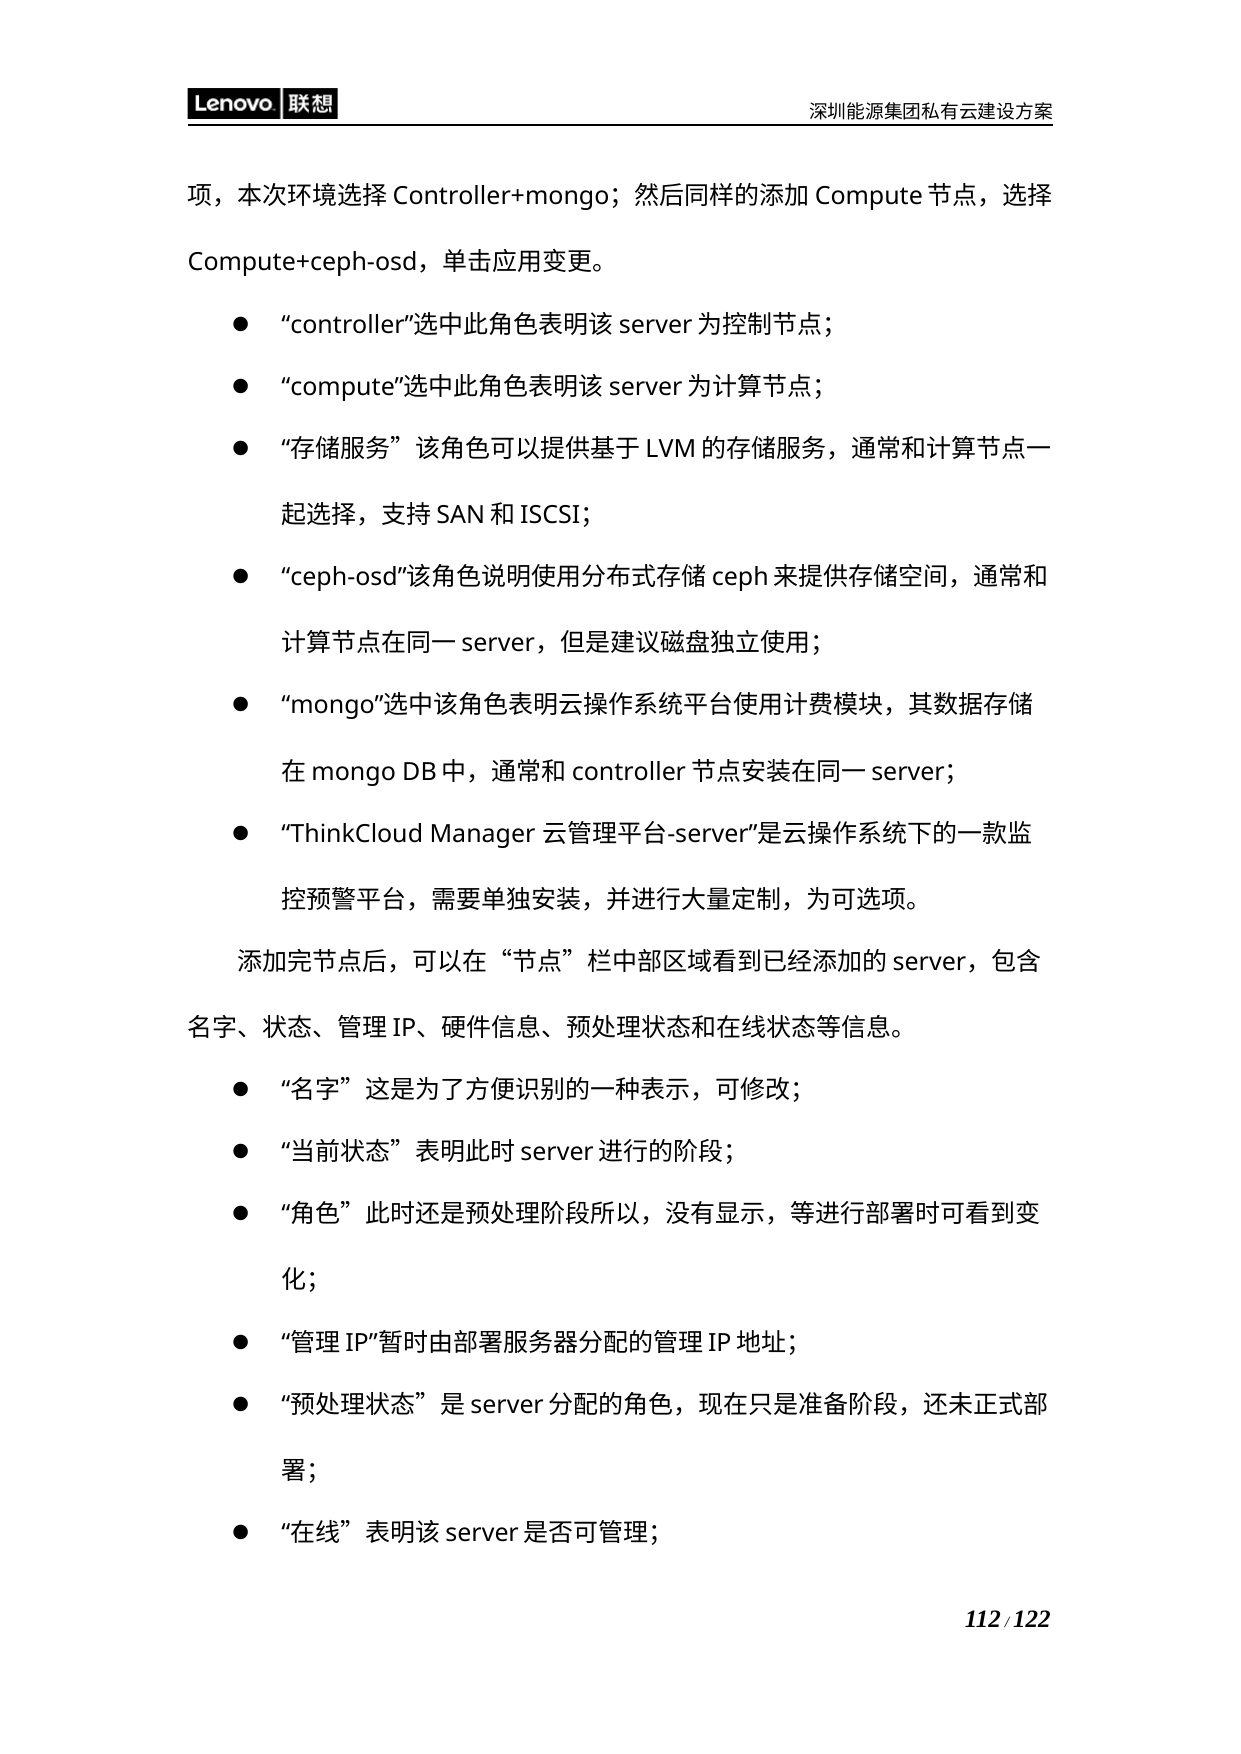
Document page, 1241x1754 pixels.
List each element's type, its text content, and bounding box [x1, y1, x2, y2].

text 添加完节点后，可以在“节点”栏中部区域看到已经添加的server，包含名字、状态、管理IP、硬件信息、预处理状态和在线状态等信息。 [187, 937, 1053, 1048]
list “ceph-osd”该角色说明使用分布式存储ceph来提供存储空间，通常和计算节点在同一server，但是建议磁盘独立使用； [231, 553, 1053, 663]
picture [187, 88, 338, 119]
list “controller”选中此角色表明该server为控制节点； [231, 300, 1053, 344]
list “mongo”选中该角色表明云操作系统平台使用计费模块，其数据存储在mongo DB中，通常和controller节点安装在同一server； [231, 681, 1053, 791]
list “预处理状态”是server分配的角色，现在只是准备阶段，还未正式部署； [231, 1381, 1053, 1491]
list “管理IP”暂时由部署服务器分配的管理IP地址； [231, 1318, 1053, 1362]
list “名字”这是为了方便识别的一种表示，可修改； [231, 1066, 1053, 1110]
list “角色”此时还是预处理阶段所以，没有显示，等进行部署时可看到变化； [231, 1190, 1053, 1300]
list “compute”选中此角色表明该server为计算节点； [231, 362, 1053, 406]
list “在线”表明该server是否可管理； [231, 1509, 1053, 1553]
list “存储服务”该角色可以提供基于LVM的存储服务，通常和计算节点一起选择，支持SAN和ISCSI； [231, 424, 1053, 535]
list “当前状态”表明此时server进行的阶段； [231, 1128, 1053, 1172]
list “ThinkCloud Manager 云管理平台-server”是云操作系统下的一款监控预警平台，需要单独安装，并进行大量定制，为可选项。 [231, 809, 1053, 919]
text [187, 172, 1053, 282]
